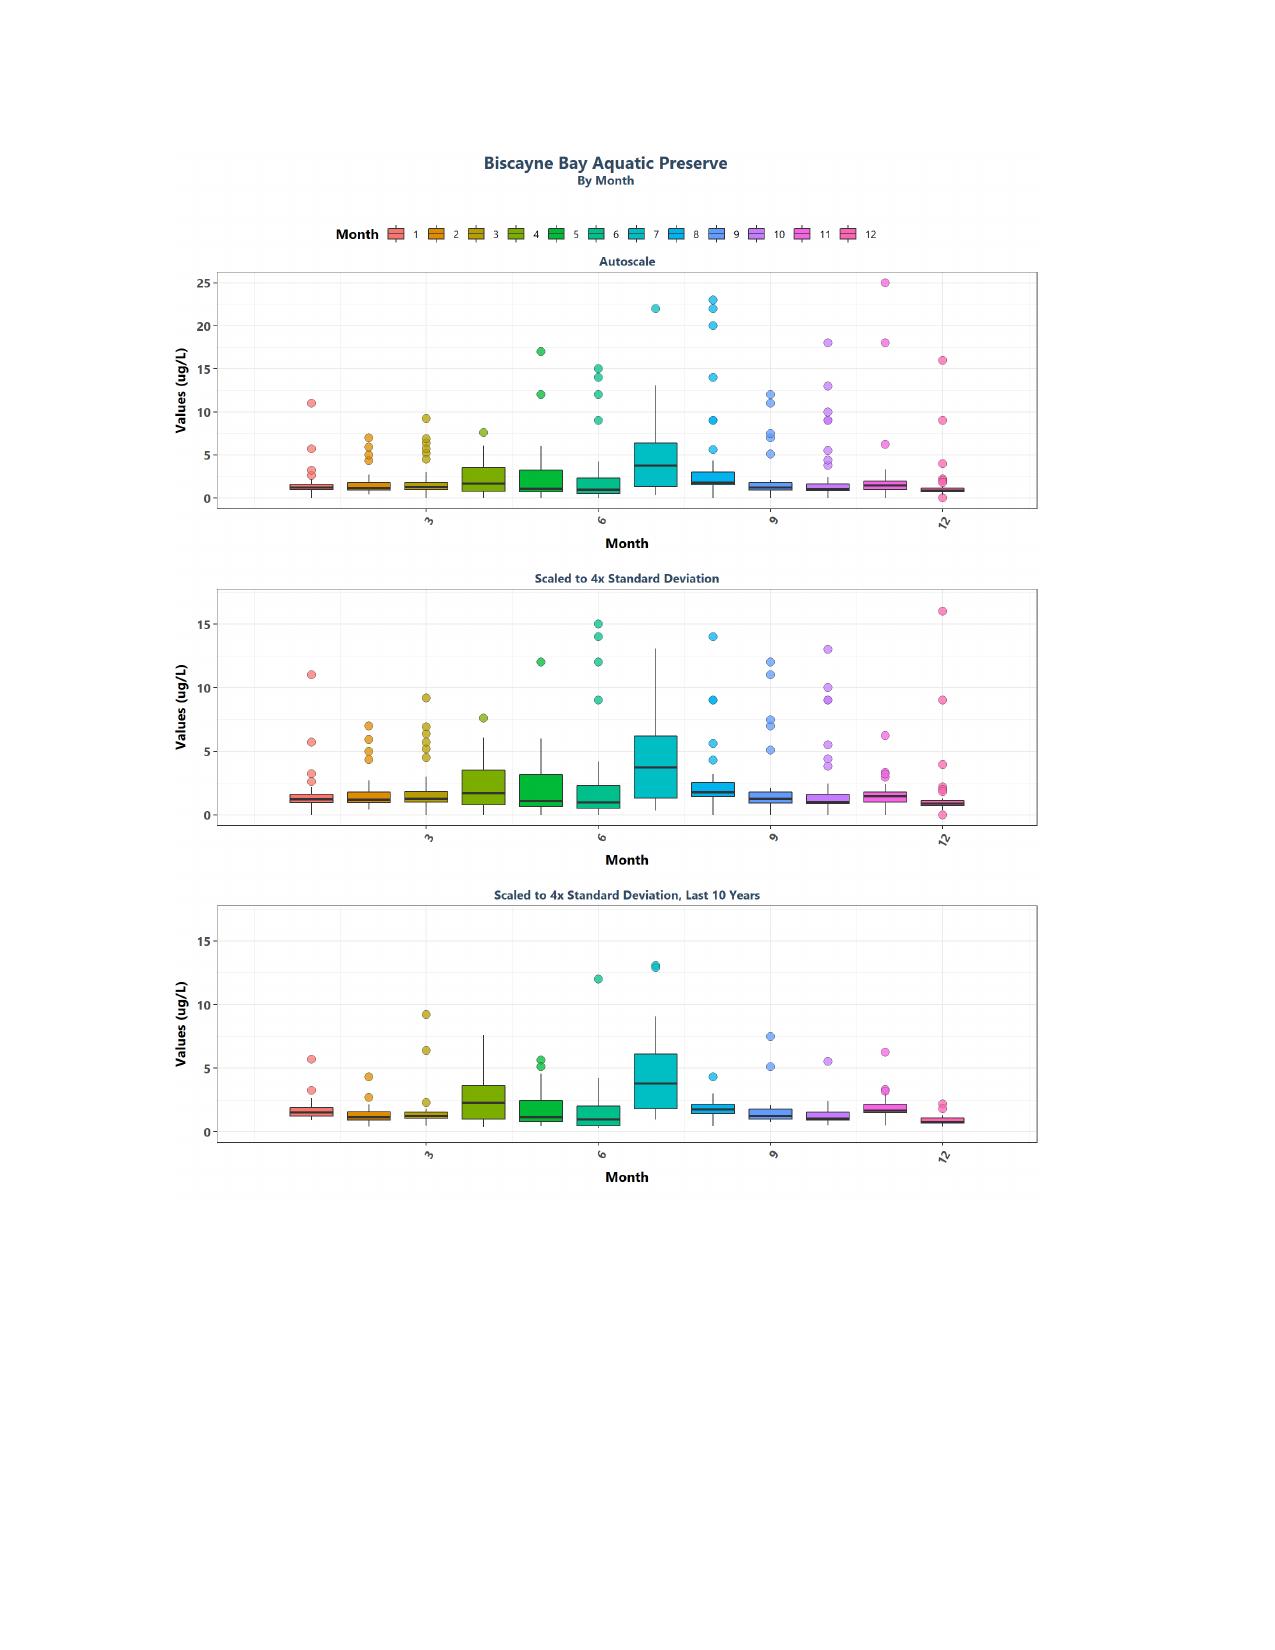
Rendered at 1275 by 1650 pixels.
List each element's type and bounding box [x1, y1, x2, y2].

picture [168, 150, 1044, 1200]
